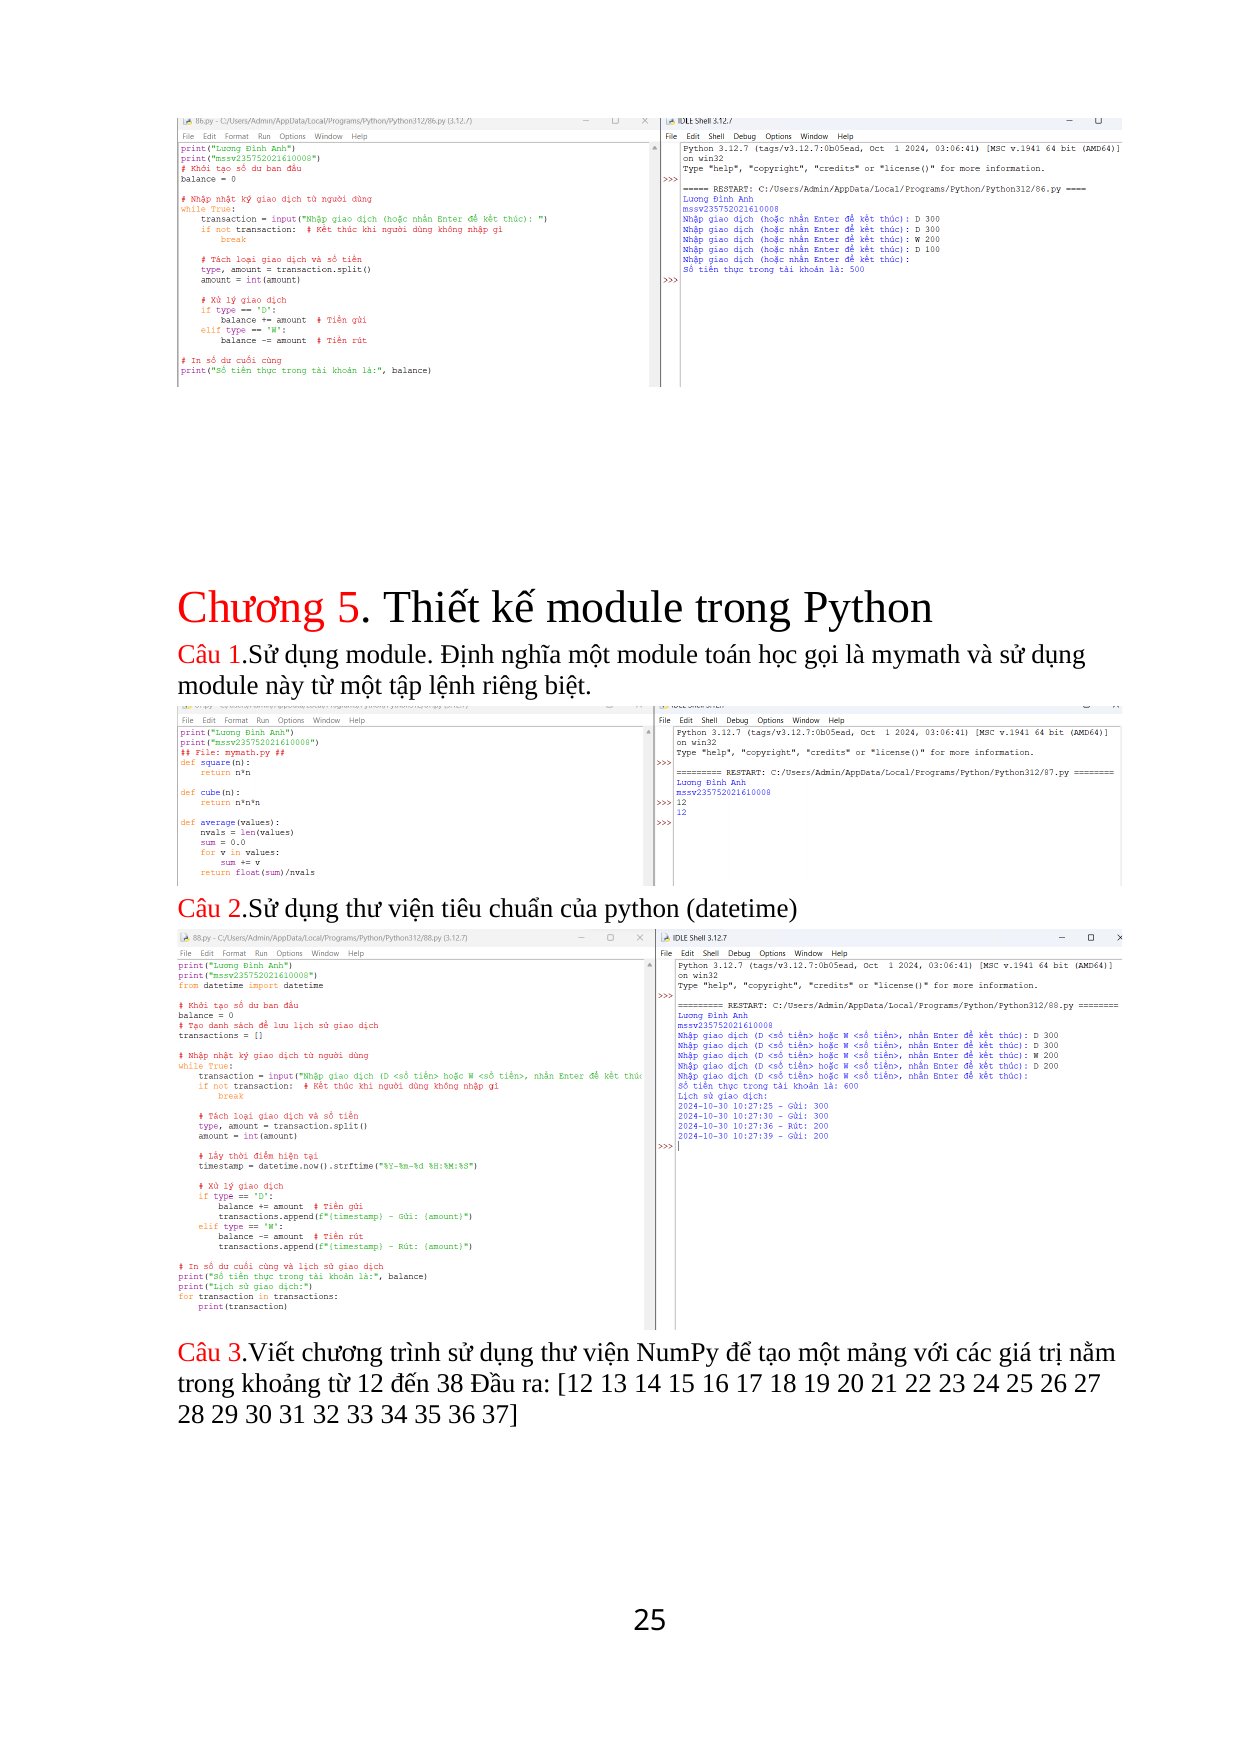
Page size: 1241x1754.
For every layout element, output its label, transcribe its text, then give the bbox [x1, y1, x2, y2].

text Câu 1.Sử dụng module. Định nghĩa một module toán học gọi là mymath và sử dụng module này từ một tập lệnh riêng biệt. [177, 638, 1122, 701]
picture [177, 929, 1123, 1330]
picture [177, 706, 1123, 886]
picture [177, 118, 1123, 387]
text Chương 5. Thiết kế module trong Python [177, 579, 1122, 632]
text Câu 3.Viết chương trình sử dụng thư viện NumPy để tạo một mảng với các giá trị nằm trong khoảng từ 12 đến 38 Đầu ra: [12 13 14 15 16 17 18 19 20 21 22 23 24 25 26 27 28 29 30 31 32 33 34 35 36 37] [177, 1336, 1122, 1429]
text Câu 2.Sử dụng thư viện tiêu chuẩn của python (datetime) [177, 892, 1122, 923]
